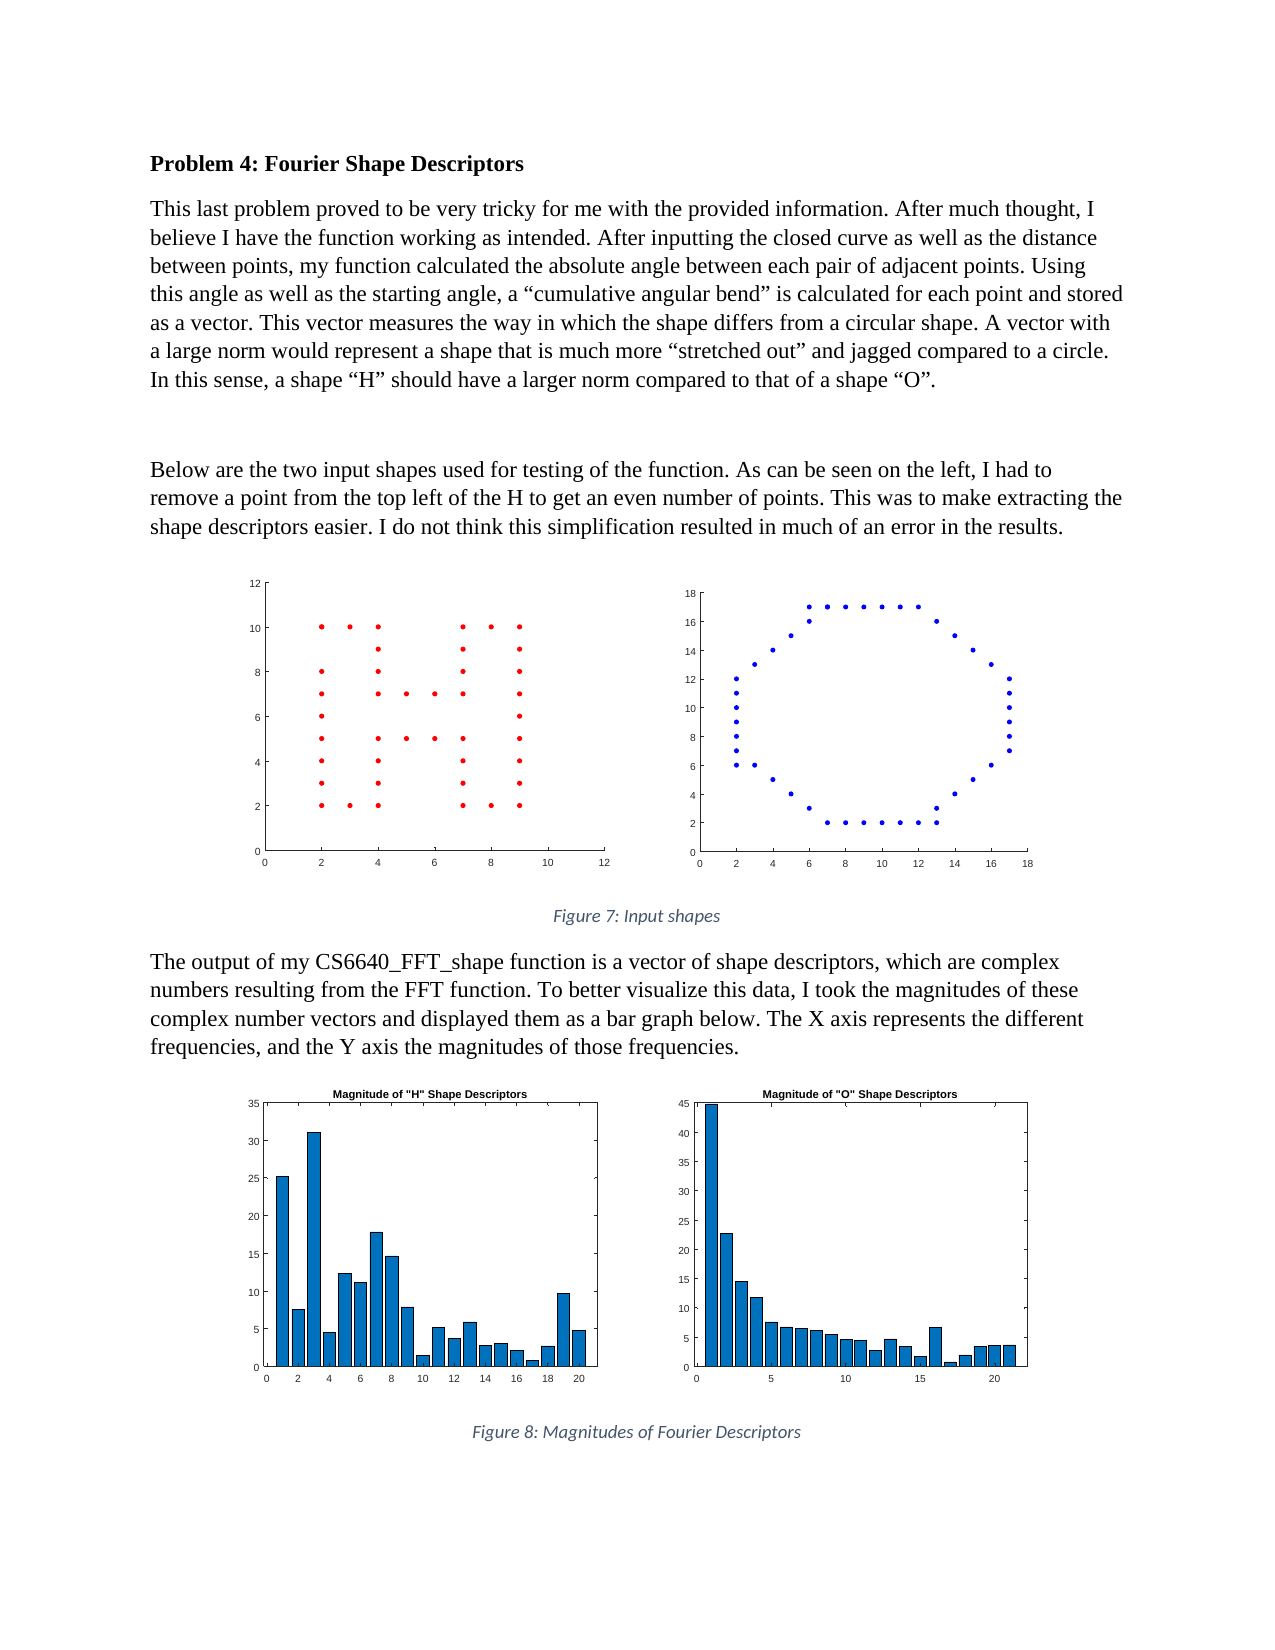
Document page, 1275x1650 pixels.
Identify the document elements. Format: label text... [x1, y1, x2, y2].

text The output of my CS6640_FFT_shape function is a vector of shape descriptors, which are complex numbers resulting from the FFT function. To better visualize this data, I took the magnitudes of these complex number vectors and displayed them as a bar graph below. The X axis represents the different frequencies, and the Y axis the magnitudes of those frequencies. [150, 948, 1125, 1060]
text Below are the two input shapes used for testing of the function. As can be seen on the left, I had to remove a point from the top left of the H to get an even number of points. This was to make extracting the shape descriptors easier. I do not think this simplification resulted in much of an error in the results. [150, 456, 1125, 539]
text Problem 4: Fourier Shape Descriptors [150, 150, 1125, 176]
text This last problem proved to be very tricky for me with the provided information. After much thought, I believe I have the function working as intended. After inputting the closed curve as well as the distance between points, my function calculated the absolute angle between each pair of adjacent points. Using this angle as well as the starting angle, a “cumulative angular bend” is calculated for each point and stored as a vector. This vector measures the way in which the shape differs from a circular shape. A vector with a large norm would represent a shape that is much more “stretched out” and jagged compared to a circle. In this sense, a shape “H” should have a larger norm compared to that of a shape “O”. [150, 195, 1125, 392]
